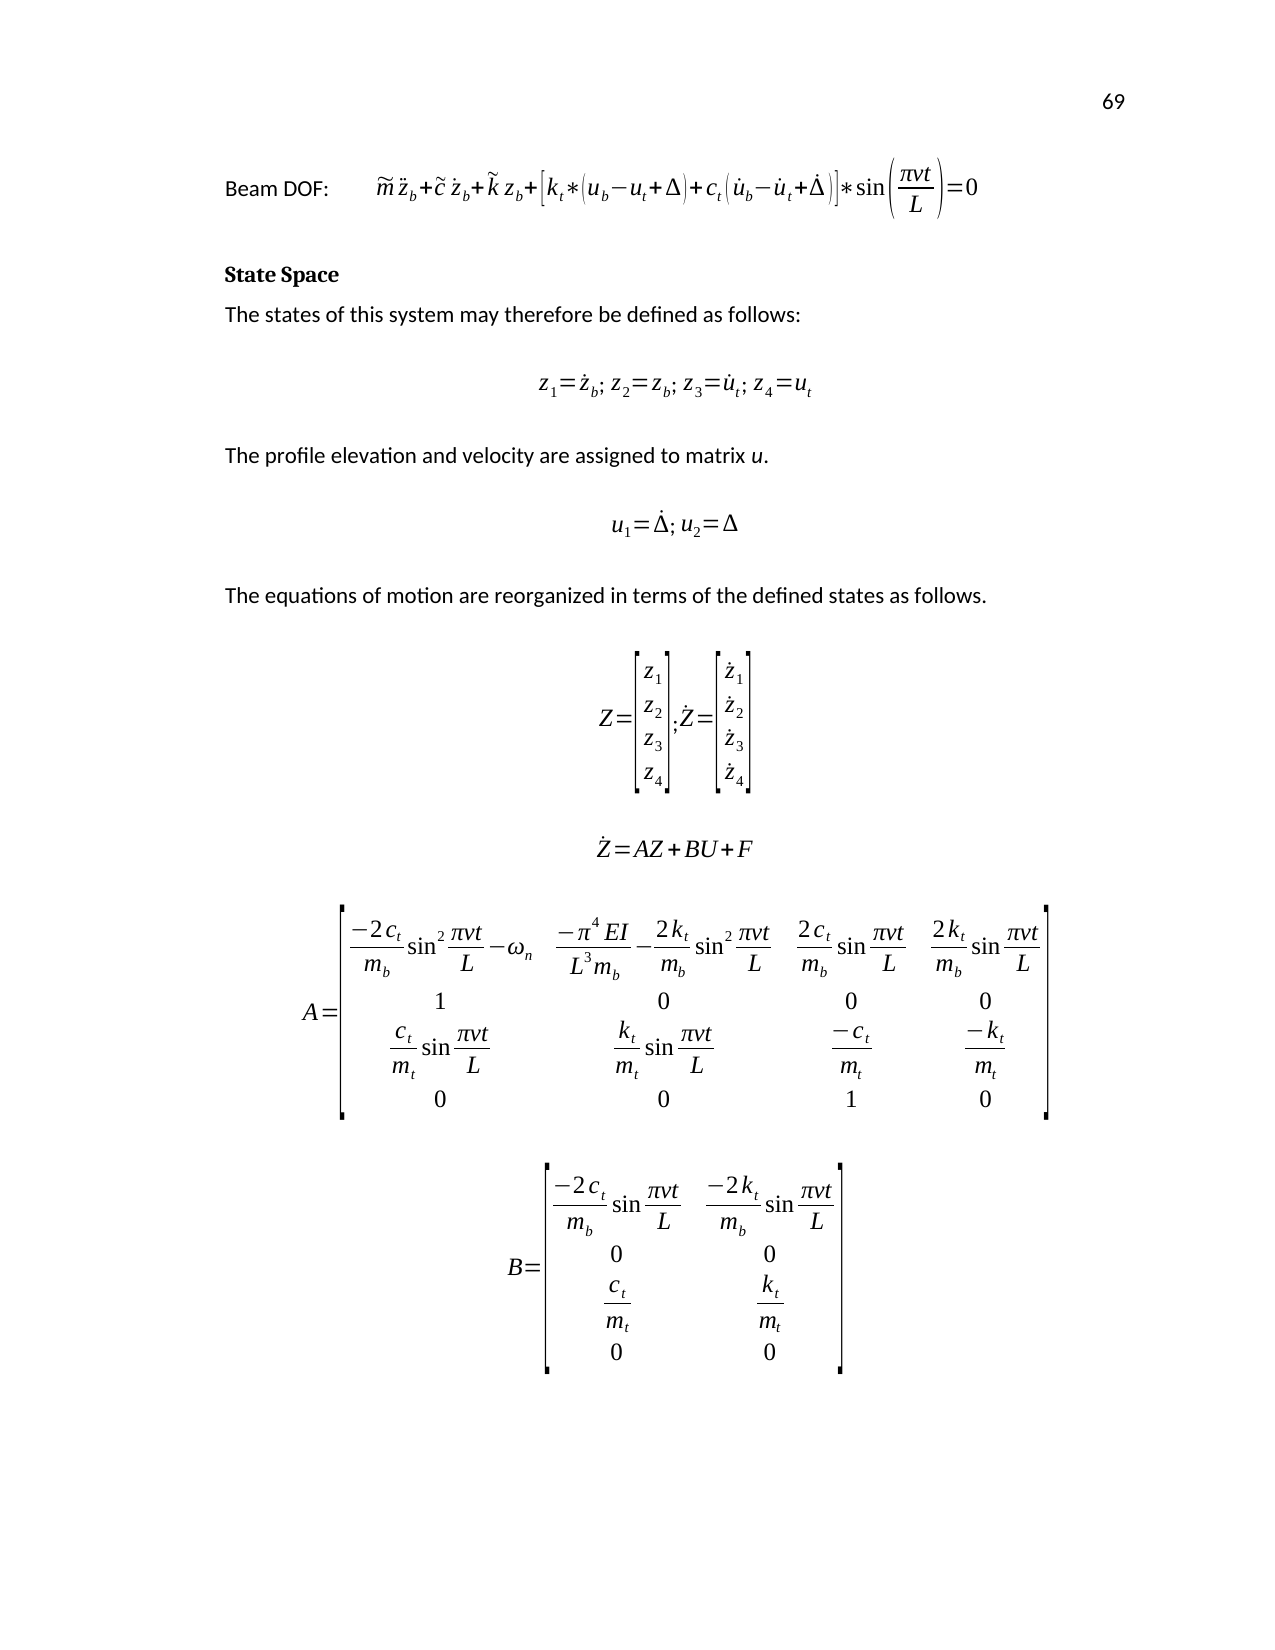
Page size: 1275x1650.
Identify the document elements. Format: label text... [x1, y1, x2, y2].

text The profile elevation and velocity are assigned to matrix u. [225, 441, 1125, 469]
text The states of this system may therefore be defined as follows: [225, 300, 1125, 328]
text The equations of motion are reorganized in terms of the defined states as follows. [225, 582, 1125, 610]
subtitle State Space [225, 262, 1125, 288]
text Beam DOF: [225, 156, 1125, 221]
text ; [225, 650, 1125, 795]
text ; [225, 509, 1125, 541]
text ; ; ; [225, 369, 1125, 400]
